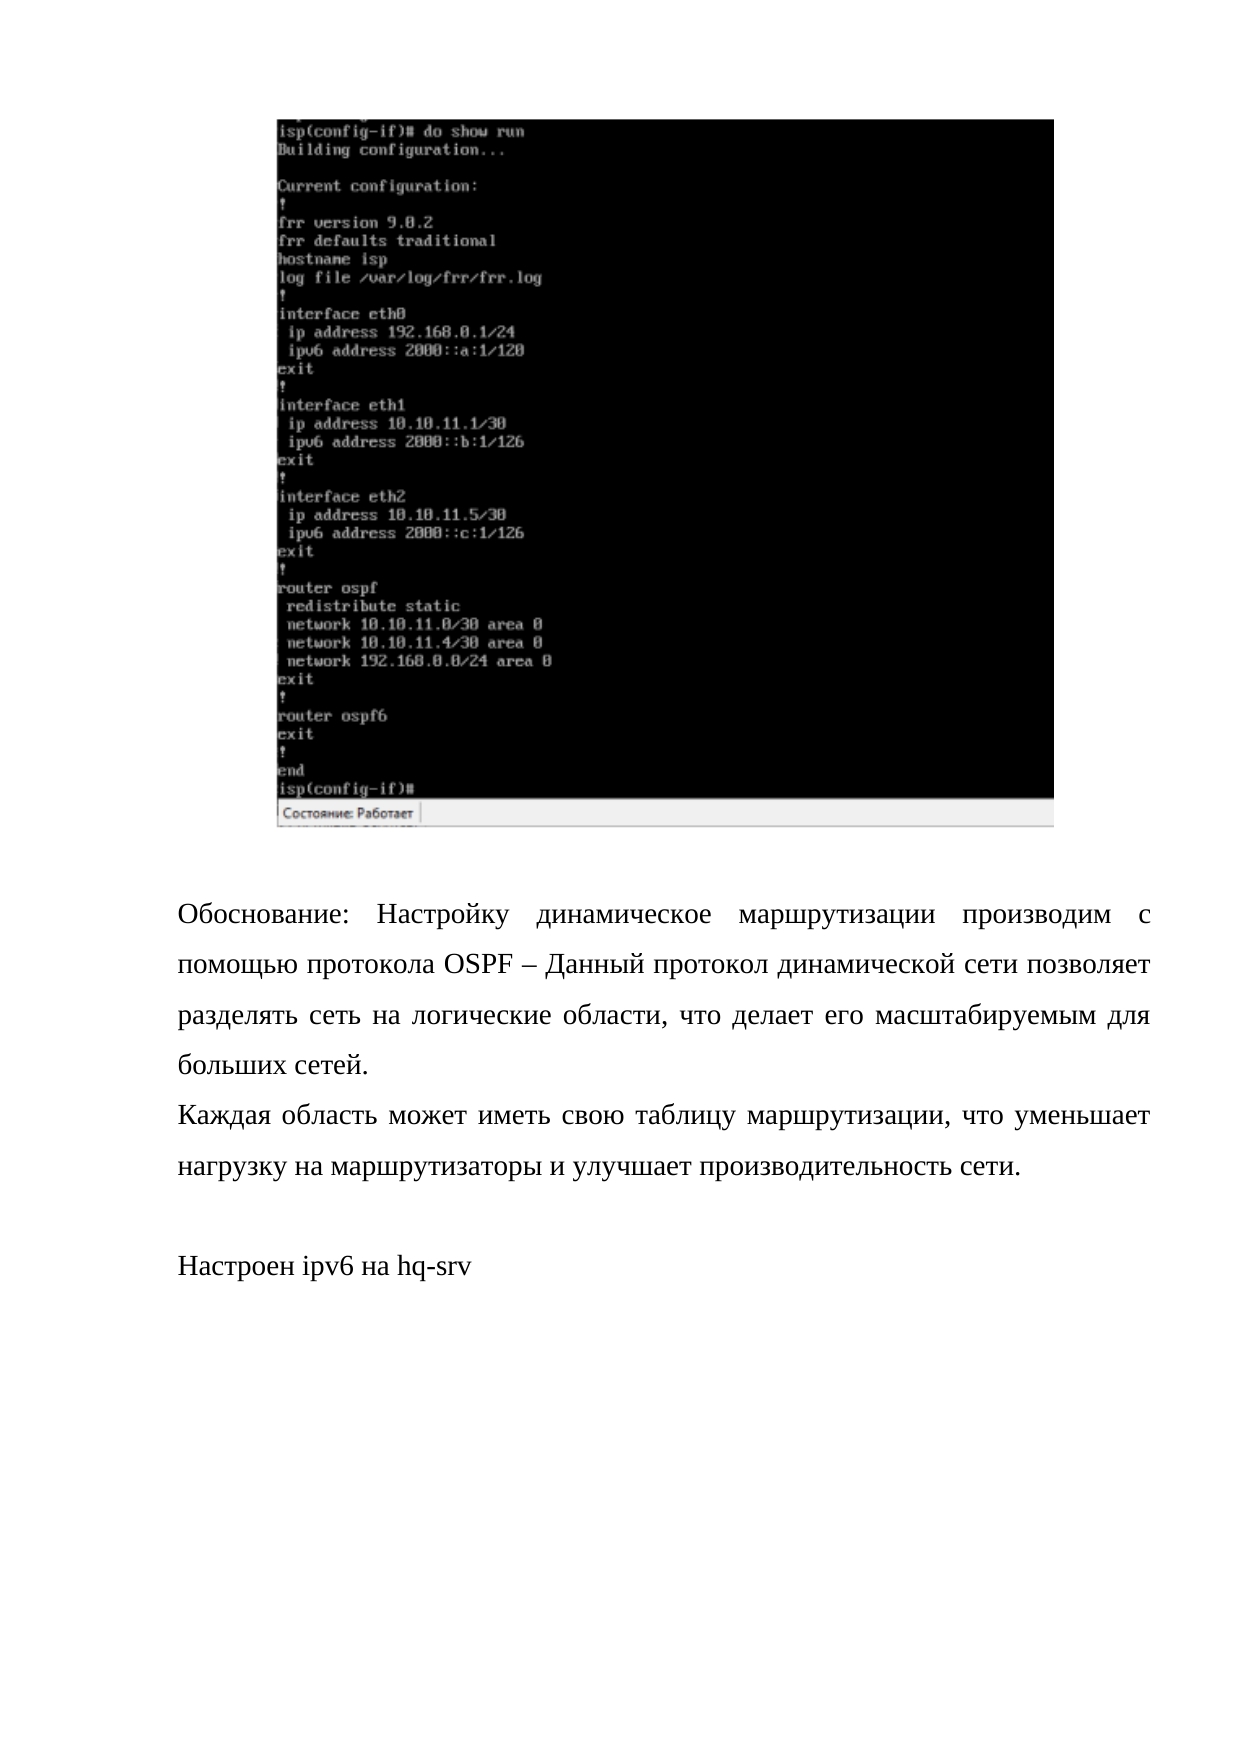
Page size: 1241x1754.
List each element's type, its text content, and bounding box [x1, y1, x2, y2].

text Настроен ipv6 на hq-srv [177, 1248, 1152, 1282]
text Каждая область может иметь свою таблицу маршрутизации, что уменьшает нагрузку на маршрутизаторы и улучшает производительность сети. [177, 1097, 1152, 1181]
picture [275, 118, 1054, 829]
text Обоснование: Настройку динамическое маршрутизации производим с помощью протокола OSPF – Данный протокол динамической сети позволяет разделять сеть на логические области, что делает его масштабируемым для больших сетей. [177, 896, 1152, 1081]
